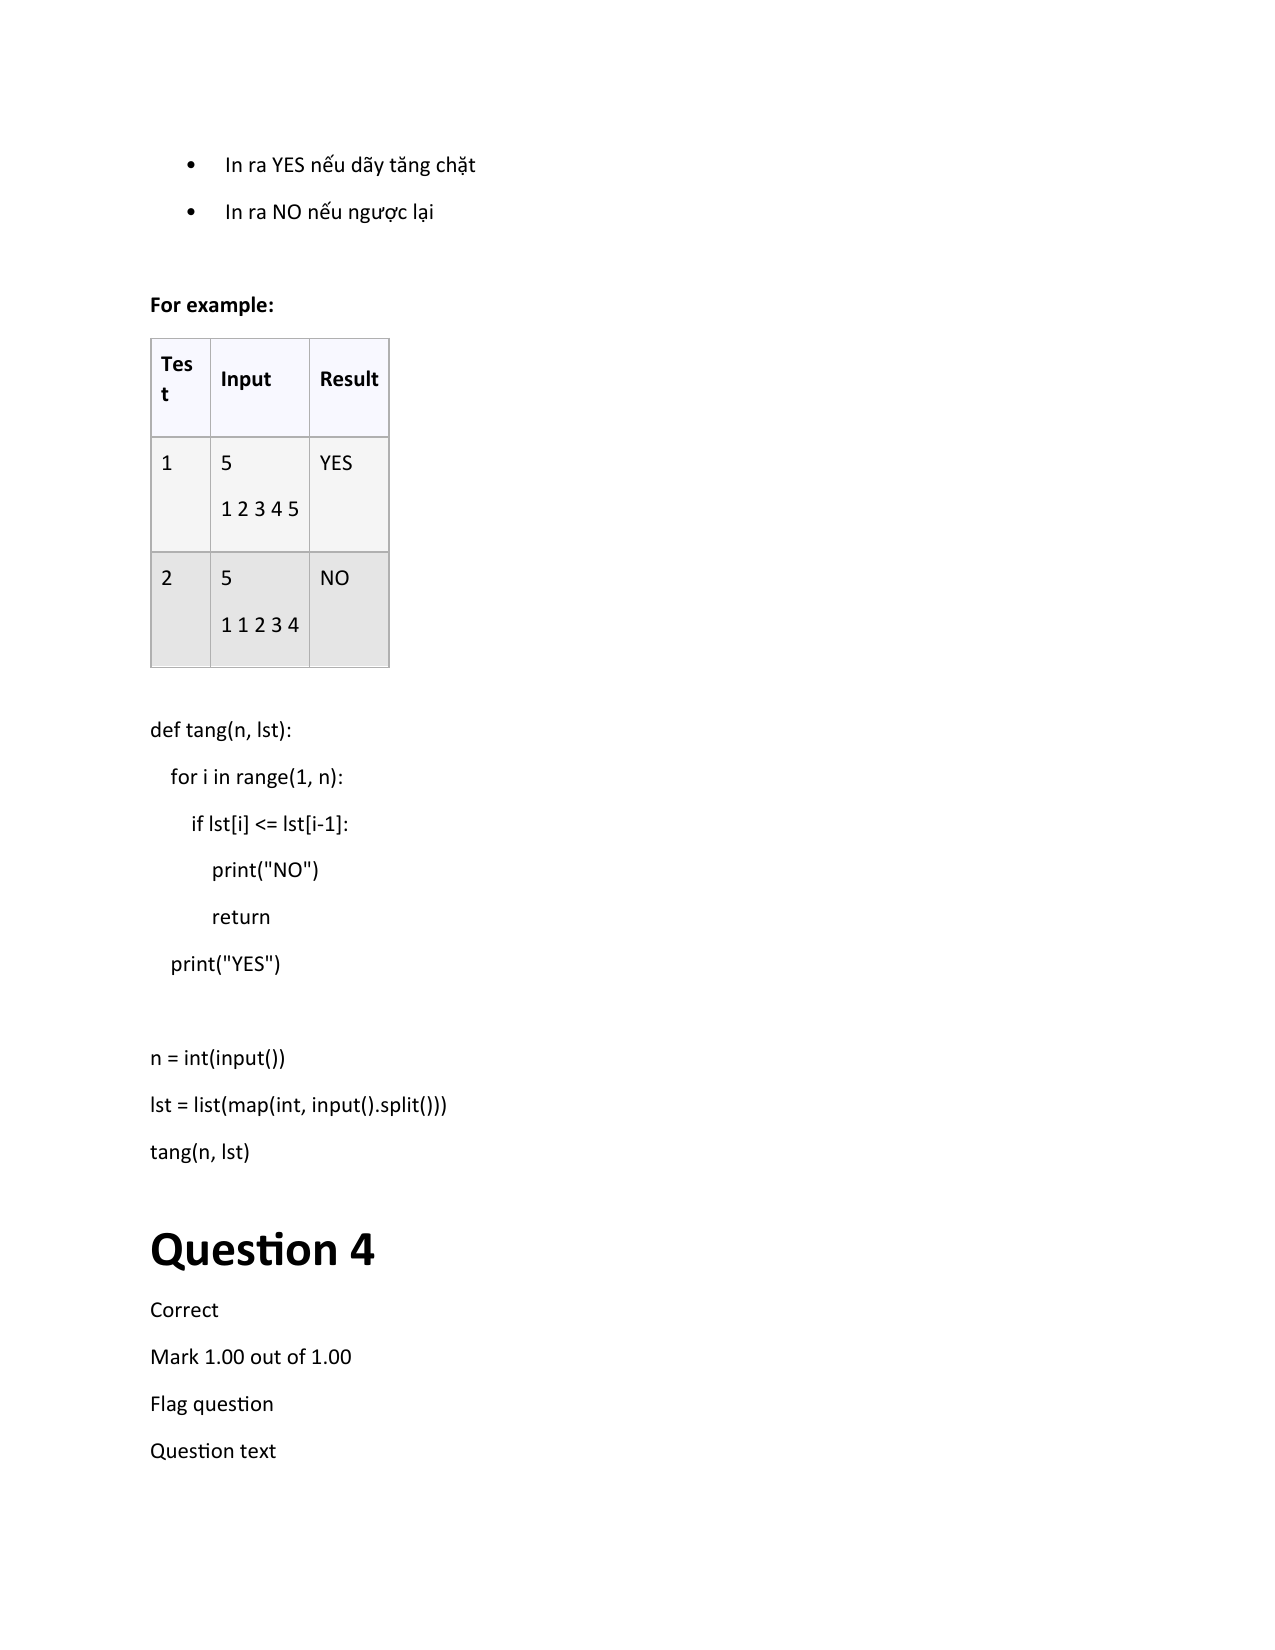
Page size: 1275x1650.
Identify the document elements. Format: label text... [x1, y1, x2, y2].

table_cell 5 1 2 3 4 5 [211, 438, 309, 551]
text Question text [150, 1436, 1125, 1464]
table_header Test [152, 339, 210, 436]
list In ra YES nếu dãy tăng chặt [187, 150, 1125, 178]
text return [150, 902, 1125, 930]
table_cell 5 1 1 2 3 4 [211, 553, 309, 666]
subtitle Question 4 [150, 1217, 1125, 1278]
text For example: [150, 291, 1125, 319]
table_cell 2 [152, 553, 210, 666]
table_cell 1 [152, 438, 210, 551]
text lst = list(map(int, input().split())) [150, 1090, 1125, 1118]
text Mark 1.00 out of 1.00 [150, 1342, 1125, 1370]
text print("NO") [150, 856, 1125, 883]
text for i in range(1, n): [150, 762, 1125, 790]
text if lst[i] <= lst[i-1]: [150, 809, 1125, 837]
text tang(n, lst) [150, 1137, 1125, 1165]
table_header Result [310, 339, 388, 436]
text print("YES") [150, 949, 1125, 977]
table_cell NO [310, 553, 388, 666]
text def tang(n, lst): [150, 715, 1125, 743]
text n = int(input()) [150, 1043, 1125, 1071]
list In ra NO nếu ngược lại [187, 197, 1125, 225]
table_cell YES [310, 438, 388, 551]
text Correct [150, 1295, 1125, 1323]
text Flag question [150, 1389, 1125, 1417]
table_header Input [211, 339, 309, 436]
